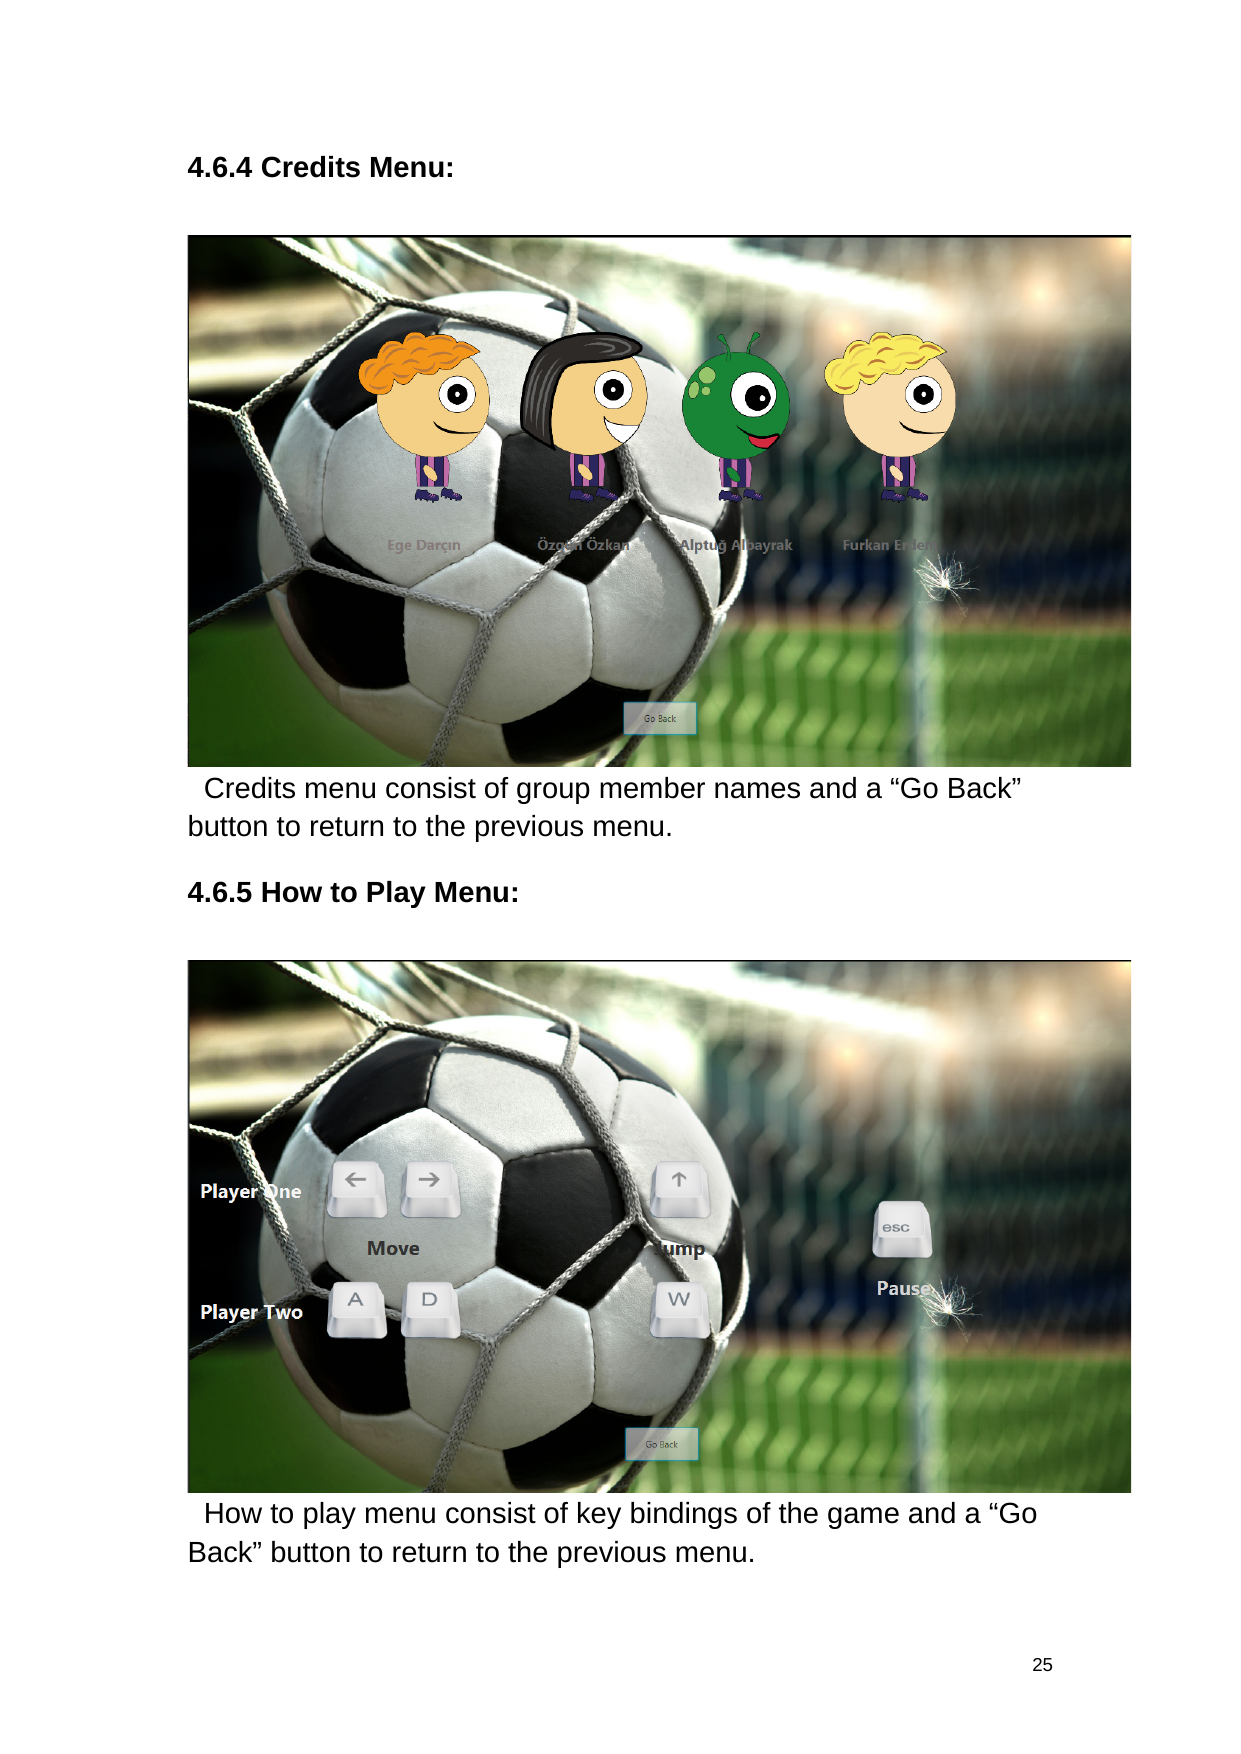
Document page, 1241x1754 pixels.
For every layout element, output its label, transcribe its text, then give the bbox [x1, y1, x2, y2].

text Credits menu consist of group member names and a “Go Back” button to return to the previous menu. [187, 771, 1053, 843]
picture [187, 960, 1132, 1493]
picture [187, 235, 1132, 767]
text How to play menu consist of key bindings of the game and a “Go Back” button to return to the previous menu. [187, 1497, 1053, 1569]
subtitle 4.6.4 Credits Menu: [187, 150, 1053, 183]
subtitle 4.6.5 How to Play Menu: [187, 875, 1053, 908]
